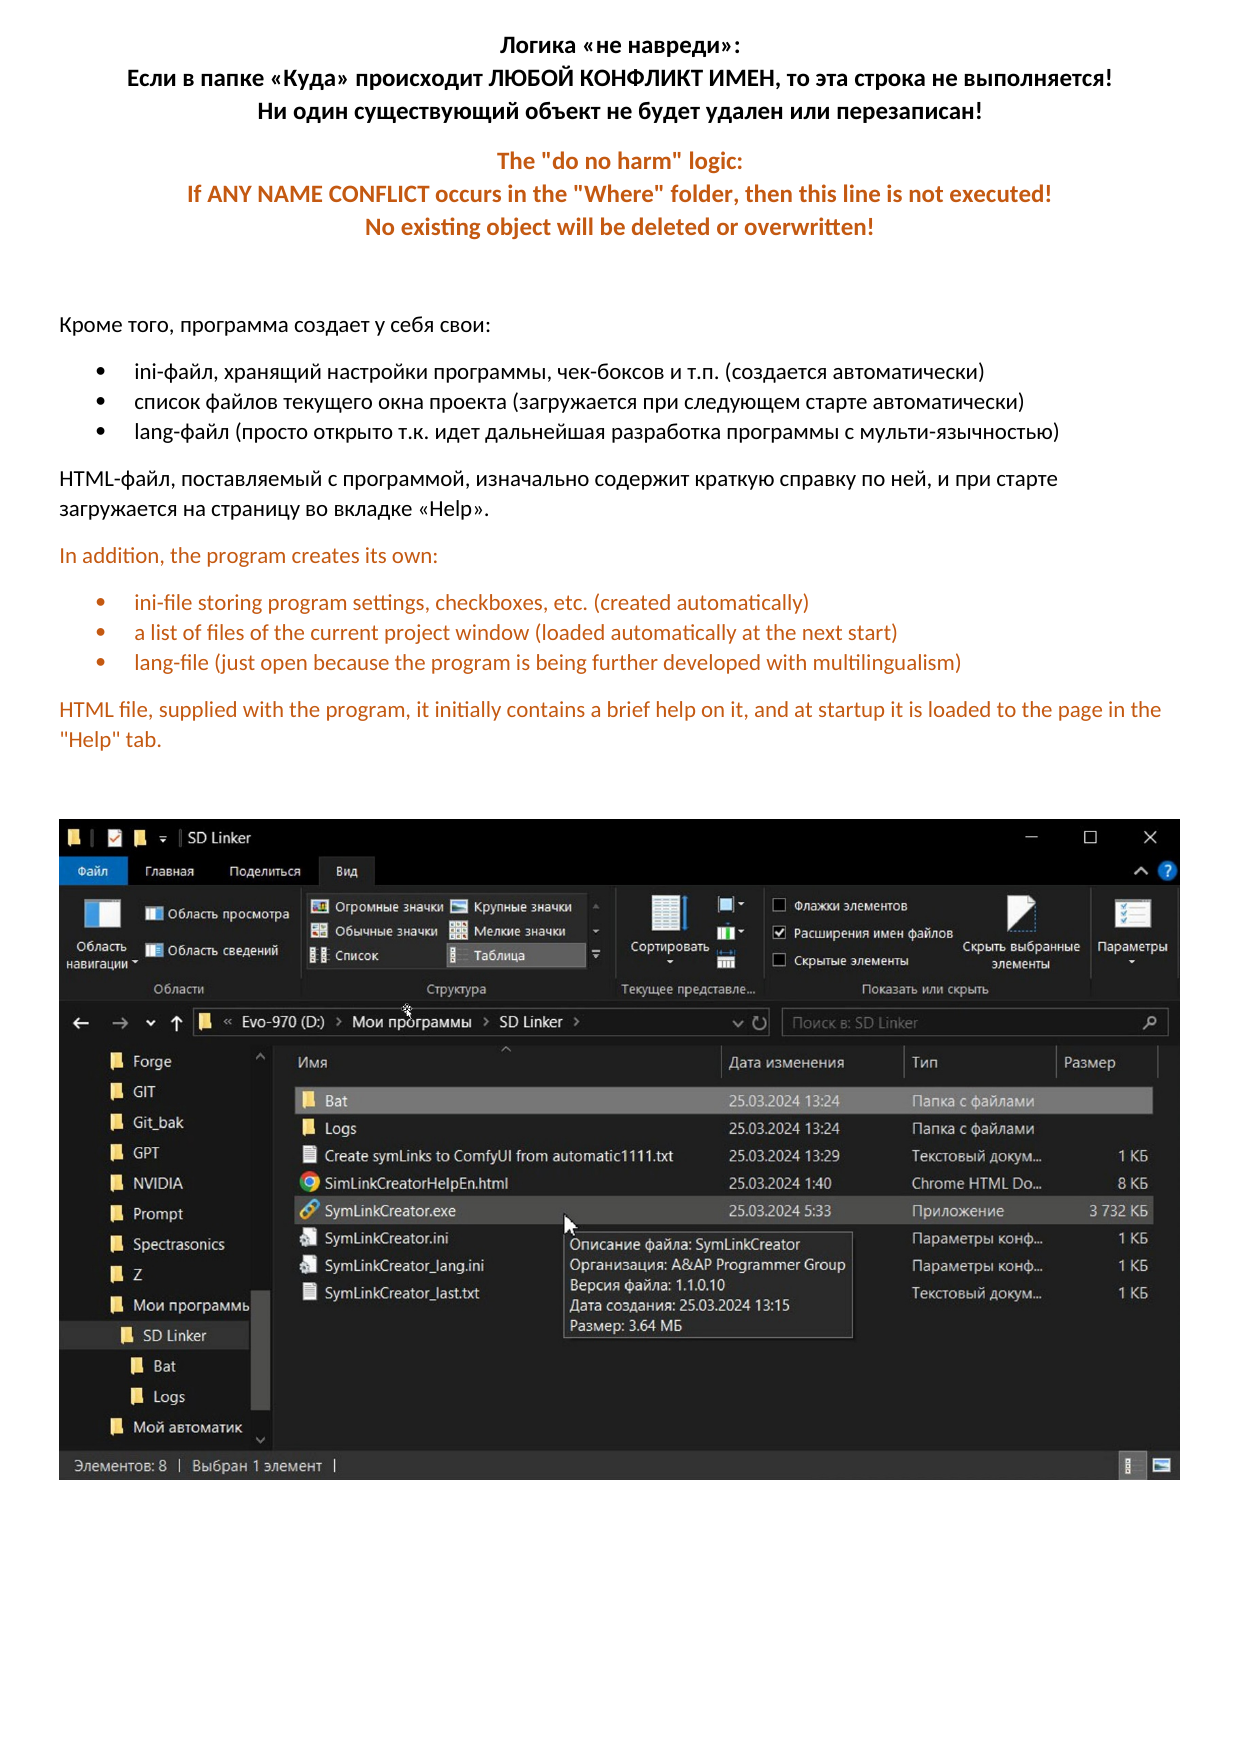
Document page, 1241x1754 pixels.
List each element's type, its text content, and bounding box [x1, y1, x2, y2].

list lang-файл (просто открыто т.к. идет дальнейшая разработка программы с мульти-язычностью) [97, 417, 1181, 445]
list a list of files of the current project window (loaded automatically at the next start) [97, 618, 1181, 646]
text HTML file, supplied with the program, it initially contains a brief help on it, and at startup it is loaded to the page in the "Help" tab. [59, 695, 1181, 754]
list ini-файл, хранящий настройки программы, чек-боксов и т.п. (создается автоматически) [97, 357, 1181, 385]
text HTML-файл, поставляемый с программой, изначально содержит краткую справку по ней, и при старте загружается на страницу во вкладке «Help». [59, 464, 1181, 522]
picture [59, 819, 1180, 1480]
list список файлов текущего окна проекта (загружается при следующем старте автоматически) [97, 387, 1181, 415]
list lang-file (just open because the program is being further developed with multilingualism) [97, 648, 1181, 677]
text The "do no harm" logic: If ANY NAME CONFLICT occurs in the "Where" folder, then this line is not executed! No existing object will be deleted or overwritten! [59, 145, 1181, 241]
text In addition, the program creates its own: [59, 541, 1181, 569]
text Логика «не навреди»: Если в папке «Куда» происходит ЛЮБОЙ КОНФЛИКТ ИМЕН, то эта строка не выполняется! Ни один существующий объект не будет удален или перезаписан! [59, 29, 1181, 126]
text Кроме того, программа создает у себя свои: [59, 310, 1181, 338]
list ini-file storing program settings, checkboxes, etc. (created automatically) [97, 588, 1181, 616]
